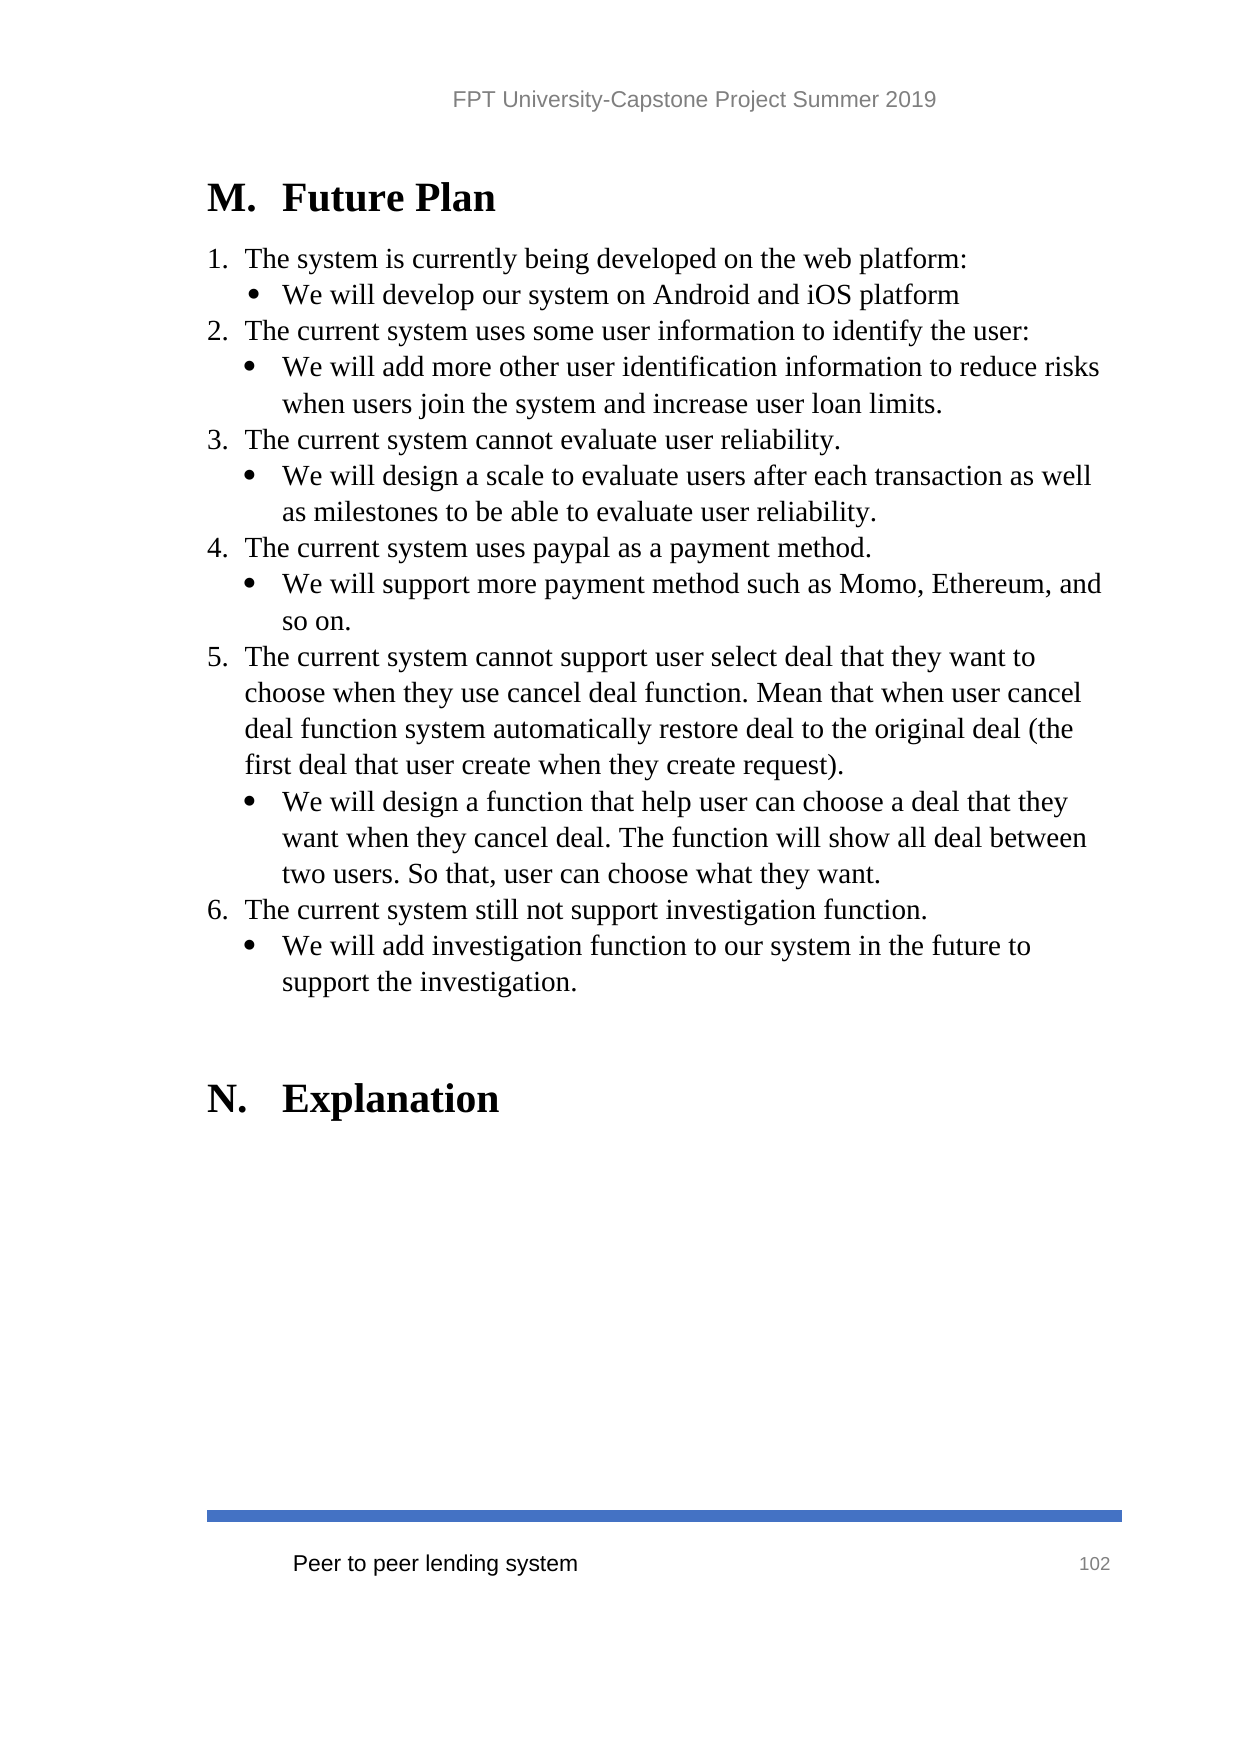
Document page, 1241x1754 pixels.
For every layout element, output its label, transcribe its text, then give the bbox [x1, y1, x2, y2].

list We will design a scale to evaluate users after each transaction as well as milestones to be able to evaluate user reliability. [244, 458, 1122, 528]
list The current system still not support investigation function. [207, 892, 1122, 926]
subtitle Future Plan [207, 173, 1122, 221]
list The current system uses paypal as a payment method. [207, 531, 1122, 564]
list The system is currently being developed on the web platform: [207, 241, 1122, 274]
list We will add more other user identification information to reduce risks when users join the system and increase user loan limits. [244, 349, 1122, 419]
list The current system uses some user information to identify the user: [207, 313, 1122, 347]
list We will design a function that help user can choose a deal that they want when they cancel deal. The function will show all deal between two users. So that, user can choose what they want. [244, 784, 1122, 889]
list The current system cannot support user select deal that they want to choose when they use cancel deal function. Mean that when user cancel deal function system automatically restore deal to the original deal (the first deal that user create when they create request). [207, 639, 1122, 781]
list The current system cannot evaluate user reliability. [207, 422, 1122, 456]
list We will develop our system on Android and iOS platform [248, 277, 1122, 311]
list We will add investigation function to our system in the future to support the investigation. [244, 928, 1122, 998]
subtitle Explanation [207, 1073, 1122, 1121]
list We will support more payment method such as Momo, Ethereum, and so on. [244, 567, 1122, 636]
